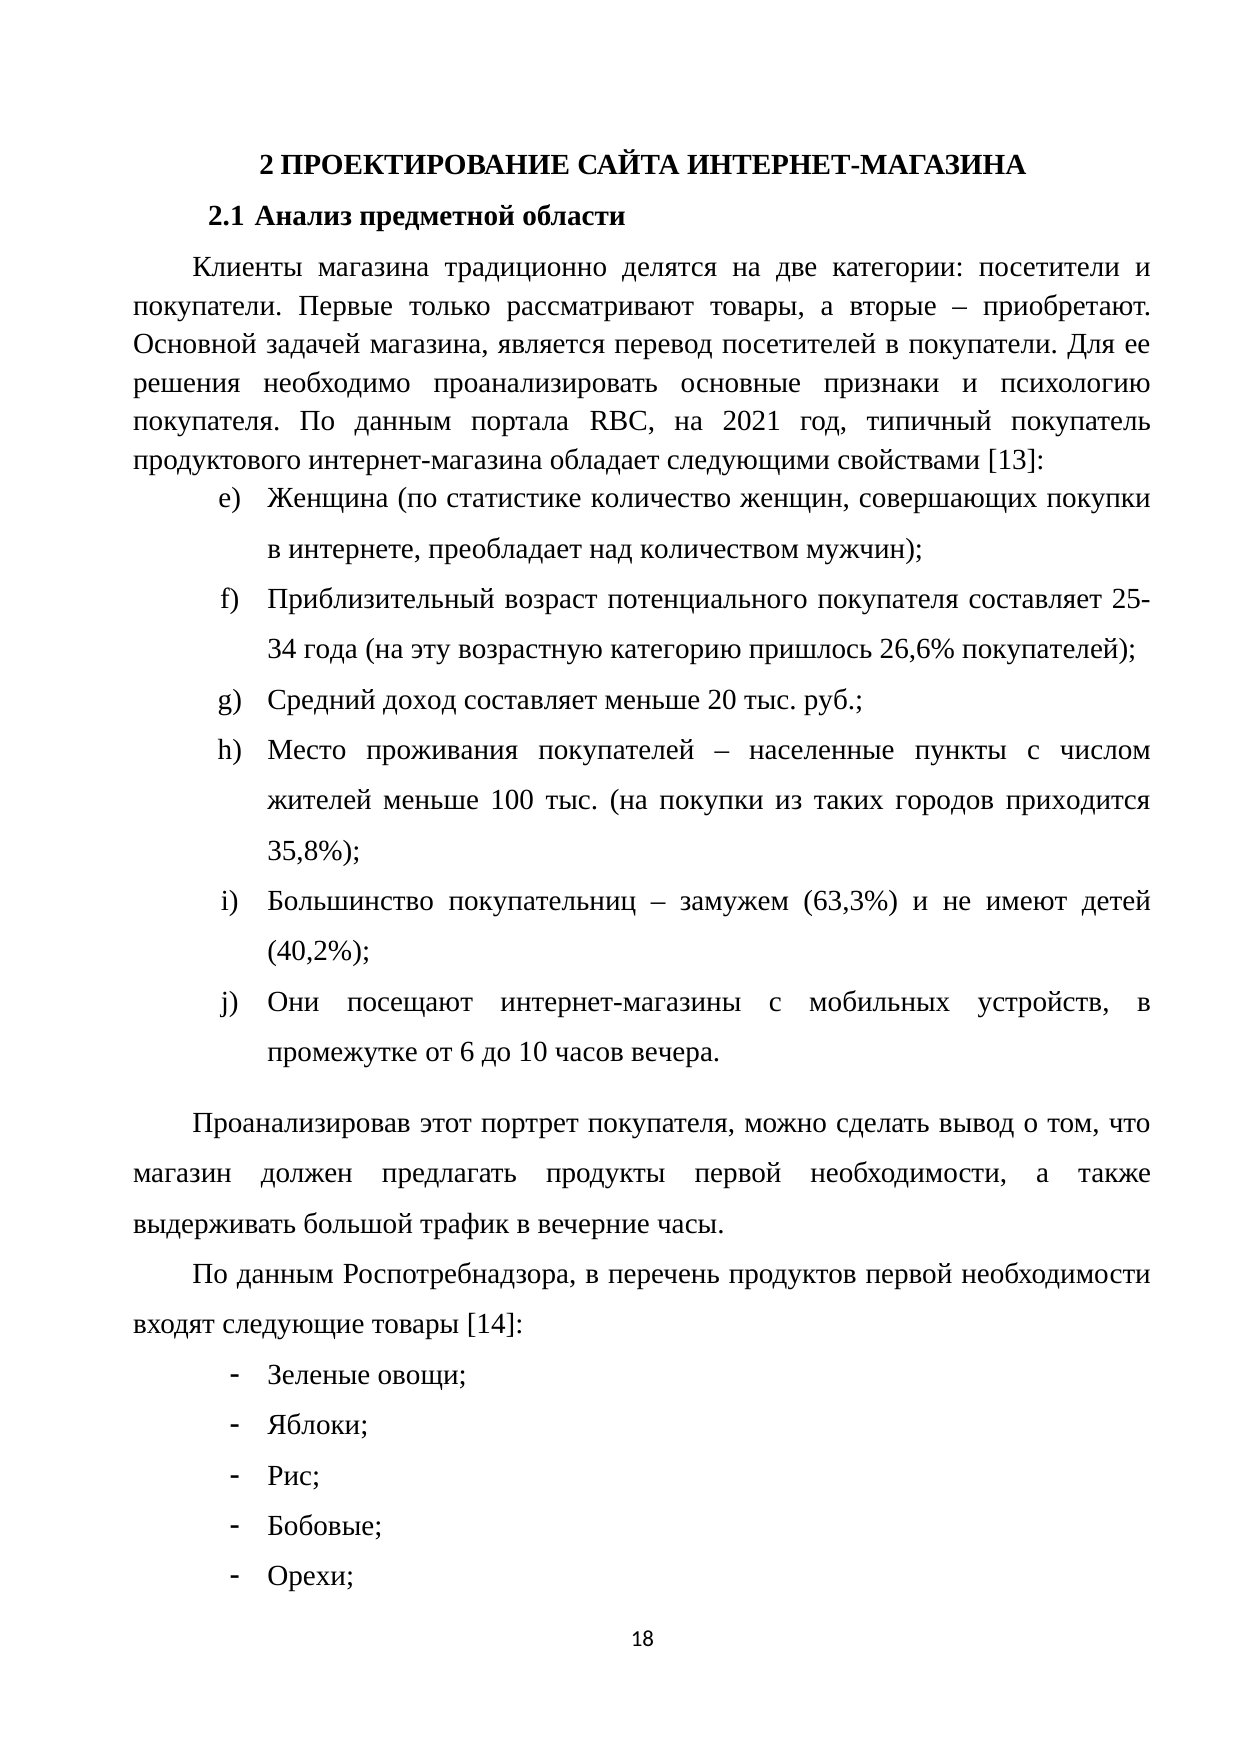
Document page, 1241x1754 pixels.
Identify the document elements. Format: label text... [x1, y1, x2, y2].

list Рис; [229, 1458, 1152, 1491]
list Средний доход составляет меньше 20 тыс. руб.; [229, 682, 1152, 715]
list Приблизительный возраст потенциального покупателя составляет 25-34 года (на эту возрастную категорию пришлось 26,6% покупателей); [229, 581, 1152, 665]
subtitle ПРОЕКТИРОВАНИЕ САЙТА ИНТЕРНЕТ-МАГАЗИНА [207, 147, 1152, 181]
list Зеленые овощи; [229, 1357, 1152, 1390]
text Клиенты магазина традиционно делятся на две категории: посетители и покупатели. Первые только рассматривают товары, а вторые – приобретают. Основной задачей магазина, является перевод посетителей в покупатели. Для ее решения необходимо проанализировать основные признаки и психологию покупателя. По данным портала RBC, на 2021 год, типичный покупатель продуктового интернет-магазина обладает следующими свойствами : [133, 249, 1152, 476]
list Бобовые; [229, 1508, 1152, 1542]
list Орехи; [229, 1558, 1152, 1592]
list Яблоки; [229, 1407, 1152, 1441]
text Проанализировав этот портрет покупателя, можно сделать вывод о том, что магазин должен предлагать продукты первой необходимости, а также выдерживать большой трафик в вечерние часы. [133, 1105, 1152, 1239]
text По данным Роспотребнадзора, в перечень продуктов первой необходимости входят следующие товары: [133, 1256, 1152, 1340]
list Женщина (по статистике количество женщин, совершающих покупки в интернете, преобладает над количеством мужчин); [229, 481, 1152, 564]
list Большинство покупательниц – замужем (63,3%) и не имеют детей (40,2%); [229, 883, 1152, 967]
list Они посещают интернет-магазины с мобильных устройств, в промежутке от 6 до 10 часов вечера. [229, 984, 1152, 1068]
list Место проживания покупателей – населенные пункты с числом жителей меньше 100 тыс. (на покупки из таких городов приходится 35,8%); [229, 732, 1152, 866]
subtitle Анализ предметной области [208, 198, 1152, 232]
